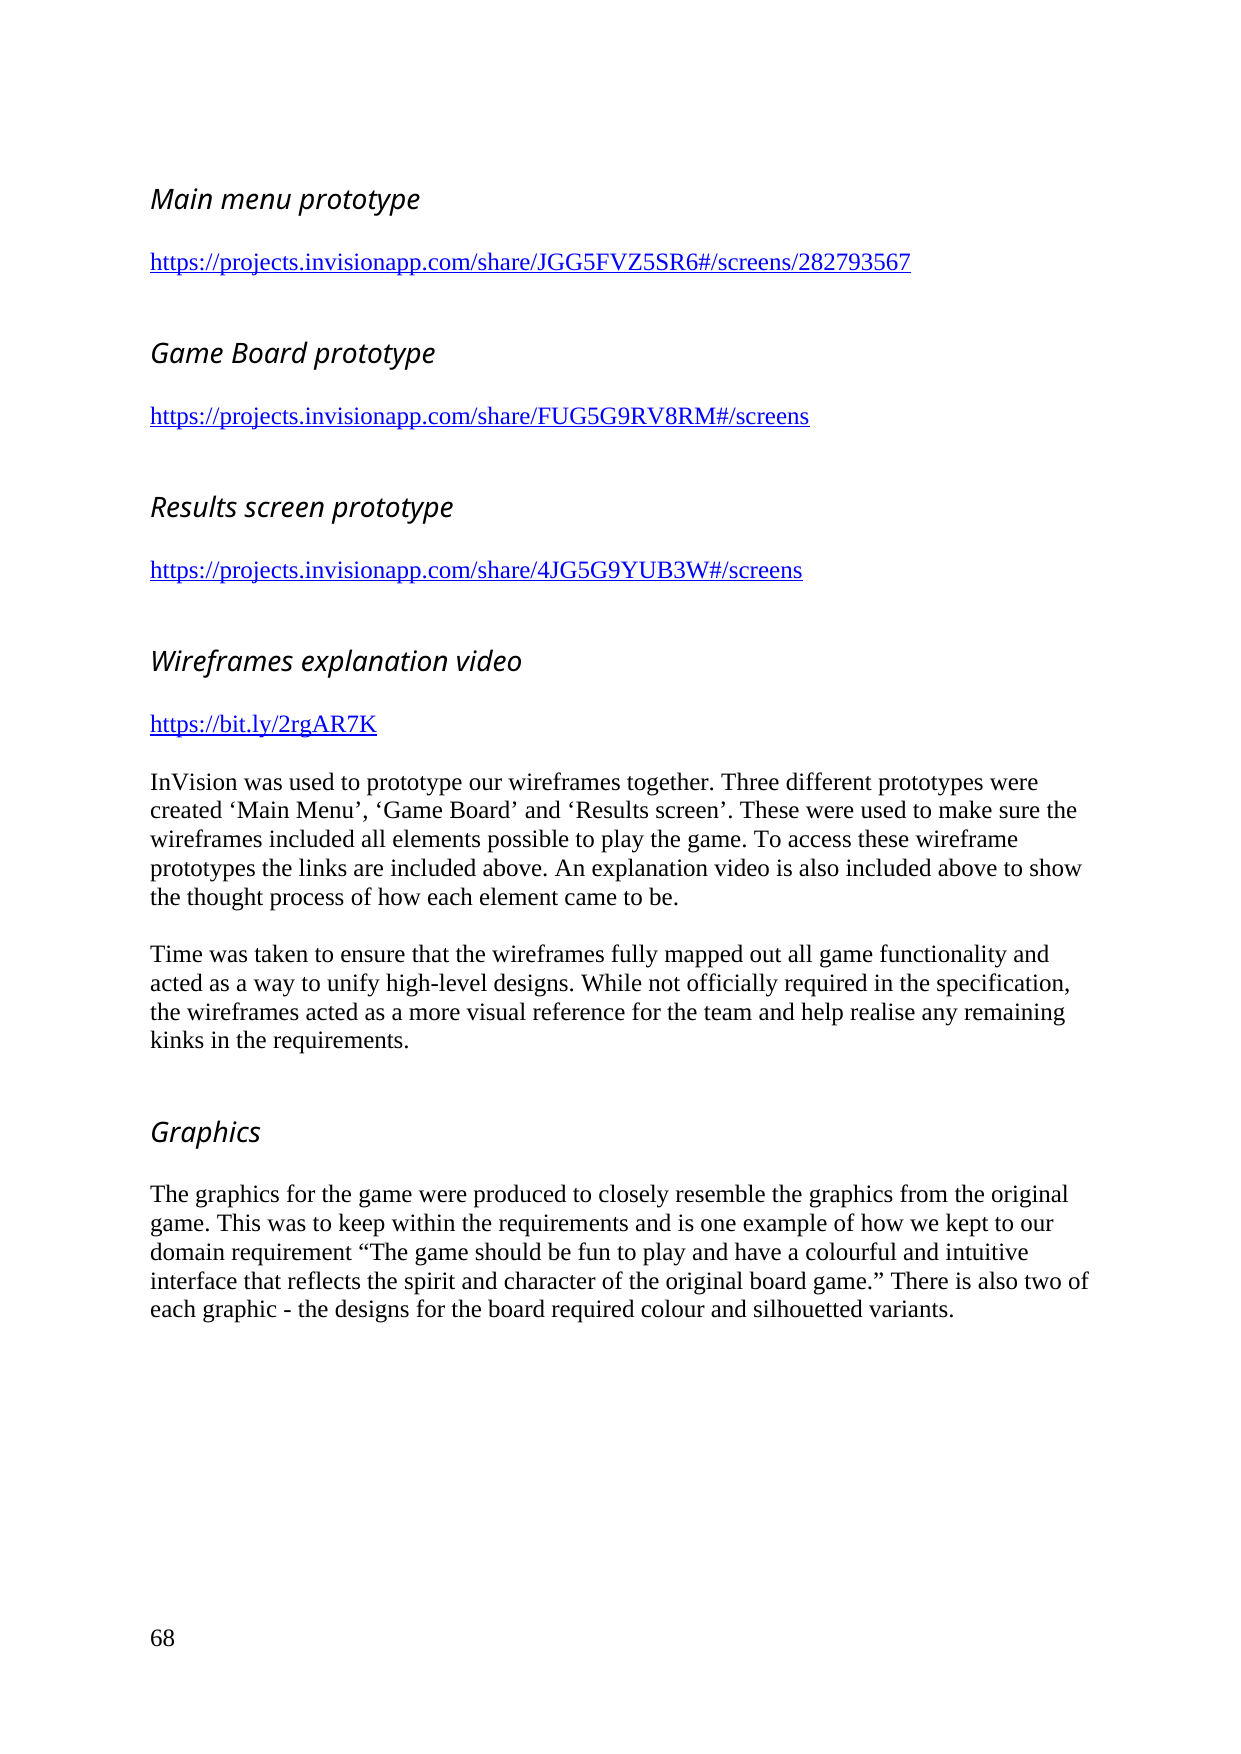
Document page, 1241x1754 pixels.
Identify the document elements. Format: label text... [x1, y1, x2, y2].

text https://projects.invisionapp.com/share/4JG5G9YUB3W#/screens [150, 555, 1090, 584]
subtitle Main menu prototype [150, 179, 1090, 217]
text https://bit.ly/2rgAR7K [150, 709, 1090, 738]
text InVision was used to prototype our wireframes together. Three different prototypes were created ‘Main Menu’, ‘Game Board’ and ‘Results screen’. These were used to make sure the wireframes included all elements possible to play the game. To access these wireframe prototypes the links are included above. An explanation video is also included above to show the thought process of how each element came to be. [150, 767, 1090, 910]
text Time was taken to ensure that the wireframes fully mapped out all game functionality and acted as a way to unify high-level designs. While not officially required in the specification, the wireframes acted as a more visual reference for the team and help realise any remaining kinks in the requirements. [150, 939, 1090, 1054]
text https://projects.invisionapp.com/share/FUG5G9RV8RM#/screens [150, 401, 1090, 429]
text The graphics for the game were produced to closely resemble the graphics from the original game. This was to keep within the requirements and is one example of how we kept to our domain requirement “The game should be fun to play and have a colourful and intuitive interface that reflects the spirit and character of the original board game.” There is also two of each graphic - the designs for the board required colour and silhouetted variants. [150, 1179, 1090, 1323]
text https://projects.invisionapp.com/share/JGG5FVZ5SR6#/screens/282793567 [150, 247, 1090, 275]
subtitle Game Board prototype [150, 333, 1090, 372]
subtitle Results screen prototype [150, 487, 1090, 526]
subtitle Wireframes explanation video [150, 642, 1090, 680]
subtitle Graphics [150, 1112, 1090, 1150]
